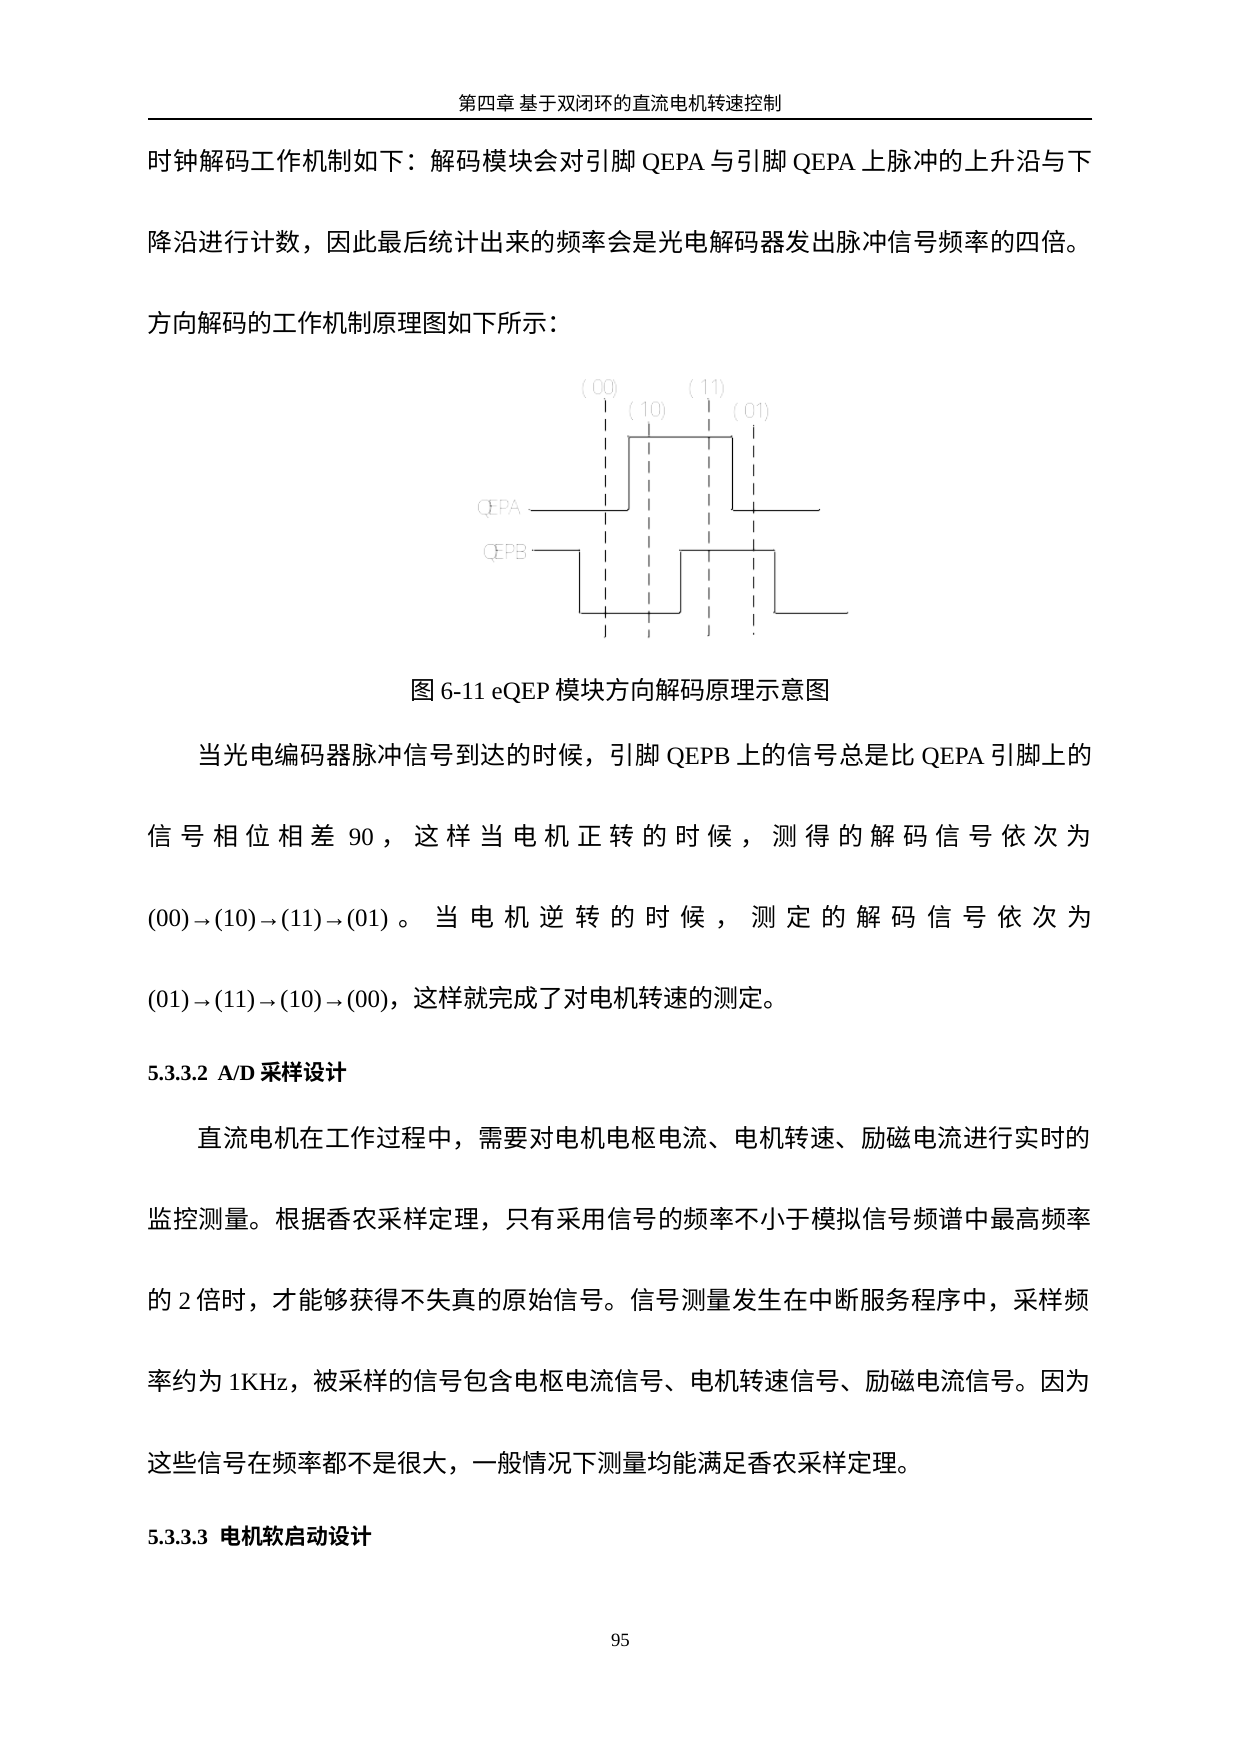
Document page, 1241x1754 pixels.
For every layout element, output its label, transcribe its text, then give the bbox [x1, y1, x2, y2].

text 图6-11 eQEP模块方向解码原理示意图 [148, 656, 1092, 721]
text 当光电编码器脉冲信号到达的时候，引脚QEPB上的信号总是比QEPA引脚上的信号相位相差90，这样当电机正转的时候，测得的解码信号依次为(00)→(10)→(11)→(01)。当电机逆转的时候，测定的解码信号依次为(01)→(11)→(10)→(00)，这样就完成了对电机转速的测定。 [148, 721, 1092, 1029]
text 直流电机在工作过程中，需要对电机电枢电流、电机转速、励磁电流进行实时的监控测量。根据香农采样定理，只有采用信号的频率不小于模拟信号频谱中最高频率的2倍时，才能够获得不失真的原始信号。信号测量发生在中断服务程序中，采样频率约为1KHz，被采样的信号包含电枢电流信号、电机转速信号、励磁电流信号。因为这些信号在频率都不是很大，一般情况下测量均能满足香农采样定理。 [148, 1104, 1092, 1494]
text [148, 127, 1092, 354]
text 5.3.3.3 电机软启动设计 [148, 1519, 1092, 1551]
text 5.3.3.2 A/D采样设计 [148, 1055, 1092, 1087]
